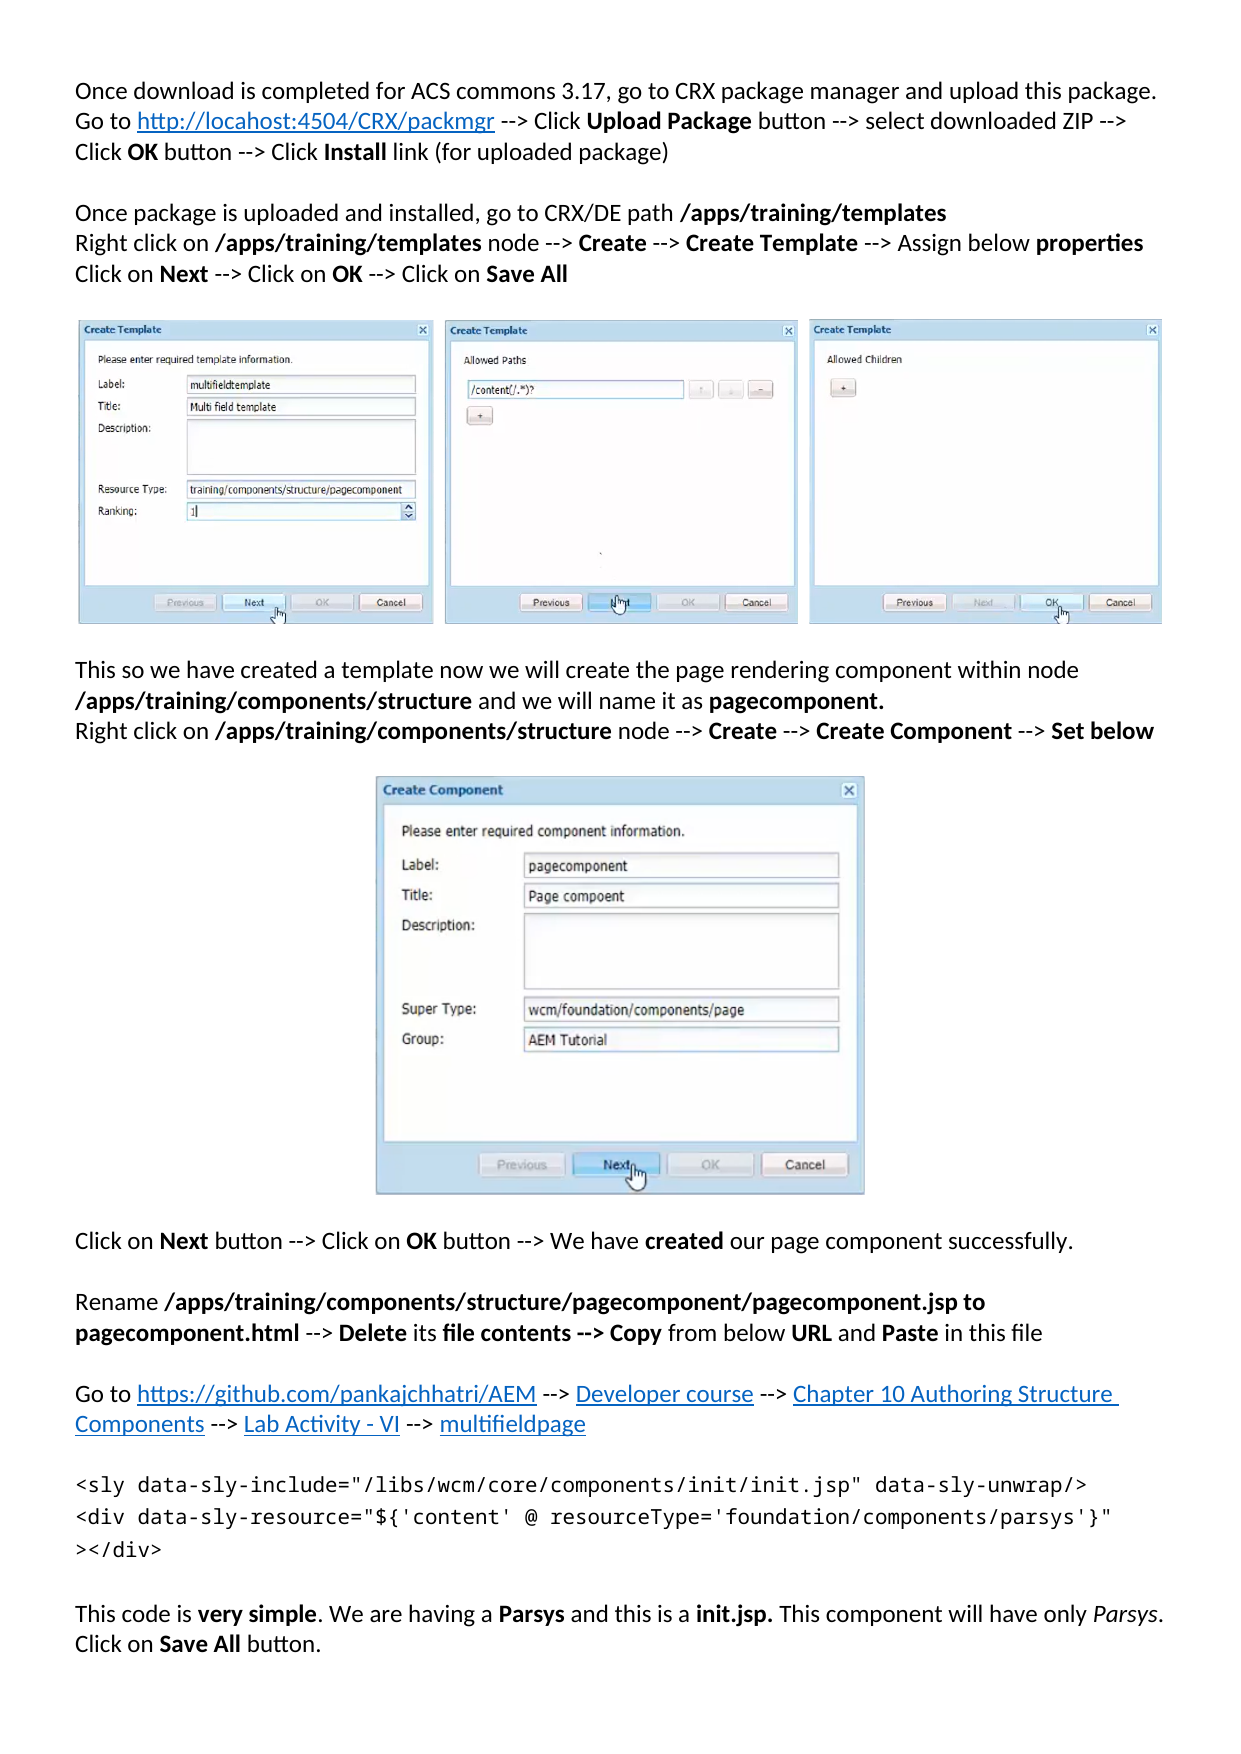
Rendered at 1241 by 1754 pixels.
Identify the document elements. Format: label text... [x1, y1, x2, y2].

text Click on Next --> Click on OK --> Click on Save All [75, 258, 1165, 289]
picture [78, 320, 434, 624]
text Go to http://locahost:4504/CRX/packmgr --> Click Upload Package button --> select downloaded ZIP --> Click OK button --> Click Install link (for uploaded package) [75, 106, 1165, 167]
text Click on Next button --> Click on OK button --> We have created our page component successfully. [75, 1226, 1165, 1256]
text Once package is uploaded and installed, go to CRX/DE path /apps/training/templates [75, 197, 1165, 228]
text <div data-sly-resource="${'content' @ resourceType='foundation/components/parsys'}" ></div> [75, 1502, 1165, 1563]
text This code is very simple. We are having a Parsys and this is a init.jsp. This component will have only Parsys. [75, 1598, 1165, 1628]
text Go to https://github.com/pankajchhatri/AEM --> Developer course --> Chapter 10 Authoring Structure Components --> Lab Activity - VI --> multifieldpage [75, 1378, 1165, 1439]
text This so we have created a template now we will create the page rendering component within node /apps/training/components/structure and we will name it as pagecomponent. [75, 654, 1165, 715]
text Once download is completed for ACS commons 3.17, go to CRX package manager and upload this package. [75, 75, 1165, 106]
text <sly data-sly-include="/libs/wcm/core/components/init/init.jsp" data-sly-unwrap/> [75, 1470, 1165, 1498]
picture [444, 320, 798, 624]
picture [809, 319, 1162, 624]
text Right click on /apps/training/components/structure node --> Create --> Create Component --> Set below [75, 715, 1165, 746]
picture [375, 776, 865, 1195]
text Rename /apps/training/components/structure/pagecomponent/pagecomponent.jsp to pagecomponent.html --> Delete its file contents --> Copy from below URL and Paste in this file [75, 1287, 1165, 1348]
text Click on Save All button. [75, 1628, 1165, 1659]
text Right click on /apps/training/templates node --> Create --> Create Template --> Assign below properties [75, 228, 1165, 258]
